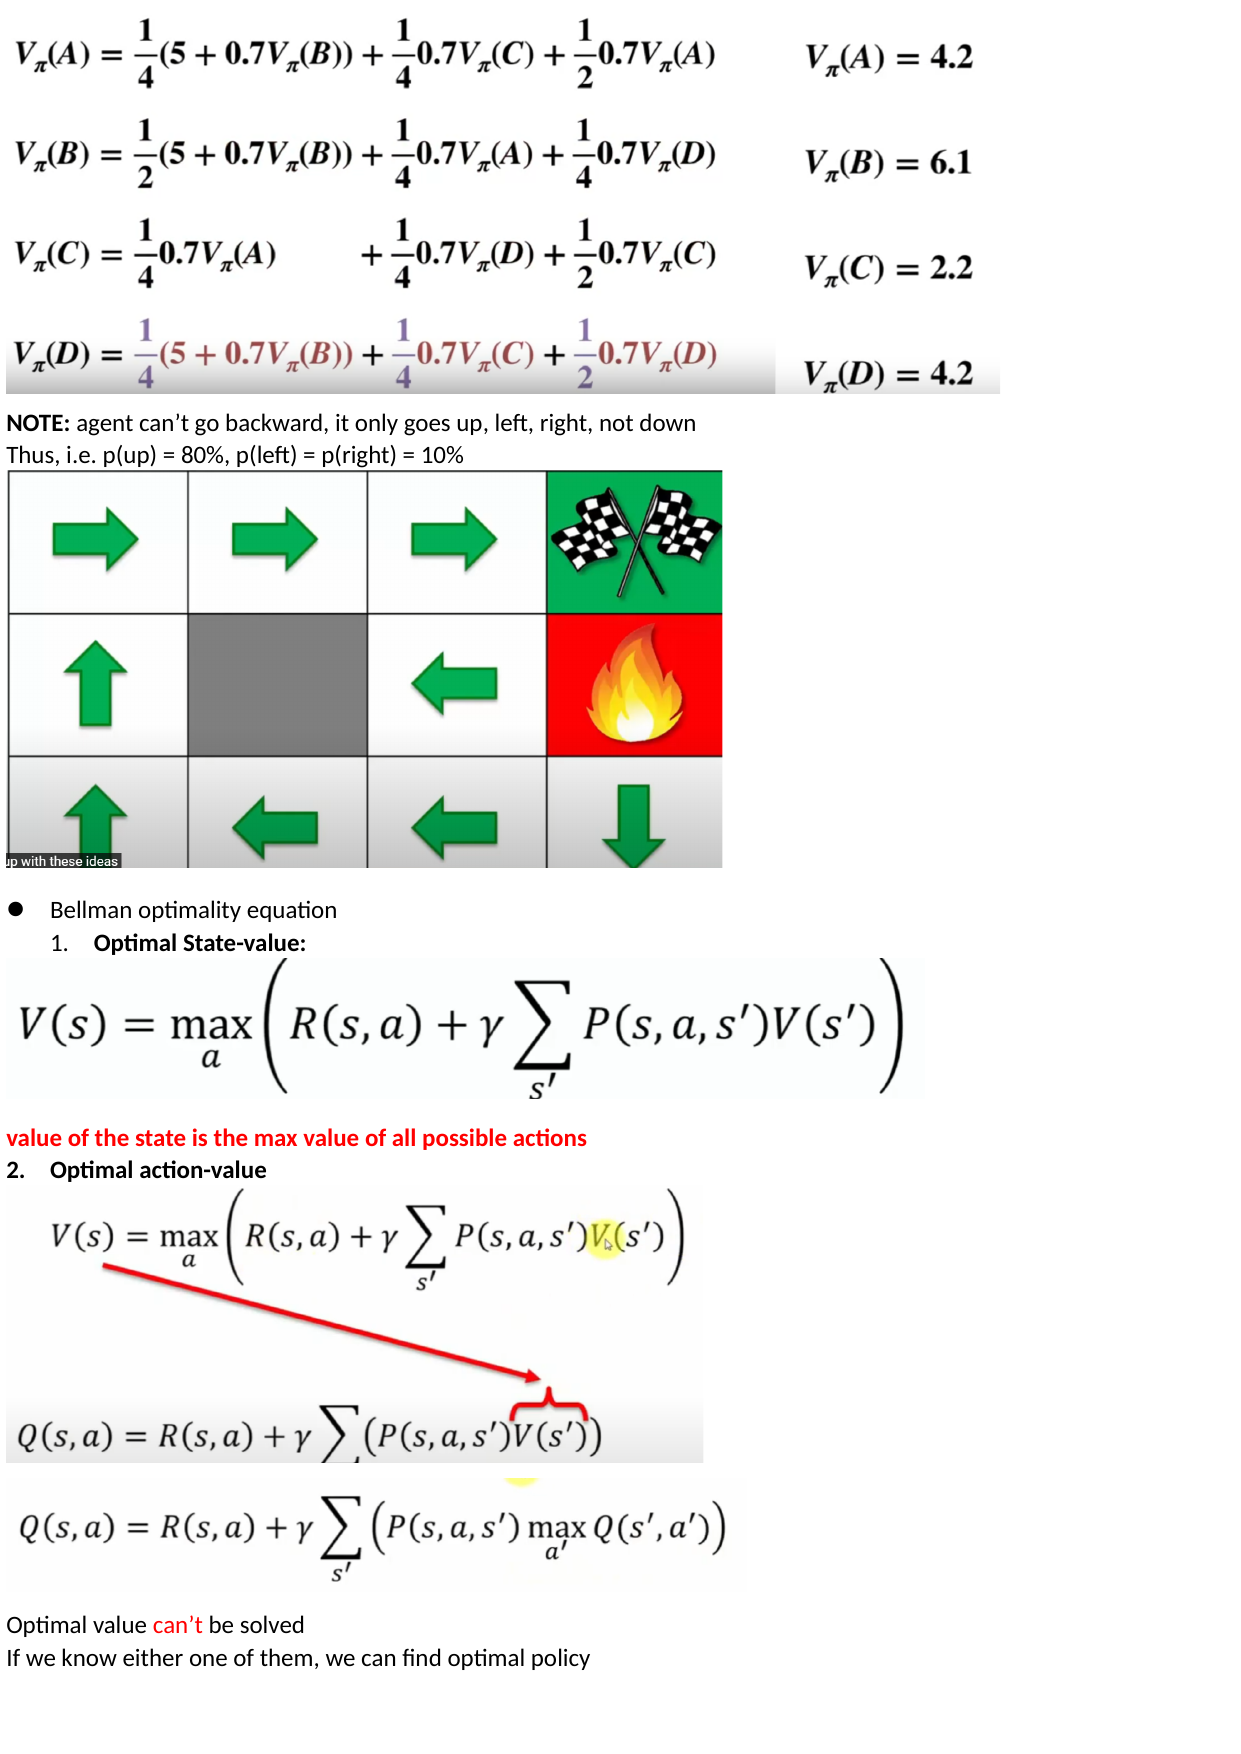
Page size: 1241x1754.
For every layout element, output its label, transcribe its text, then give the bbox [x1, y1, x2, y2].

list Optimal State-value: [50, 926, 1234, 958]
picture [6, 958, 926, 1099]
list If we know either one of them, we can find optimal policy [6, 1641, 1234, 1673]
list NOTE: agent can’t go backward, it only goes up, left, right, not down [6, 406, 1234, 438]
list value of the state is the max value of all possible actions [6, 1121, 1234, 1153]
picture [6, 15, 1001, 394]
list Optimal value can’t be solved [6, 1608, 1234, 1641]
list Bellman optimality equation [6, 893, 1234, 926]
list Optimal action-value [6, 1153, 1234, 1186]
picture [6, 1185, 704, 1463]
picture [6, 1478, 748, 1592]
list Thus, i.e. p(up) = 80%, p(left) = p(right) = 10% [6, 438, 1234, 471]
picture [6, 470, 723, 868]
